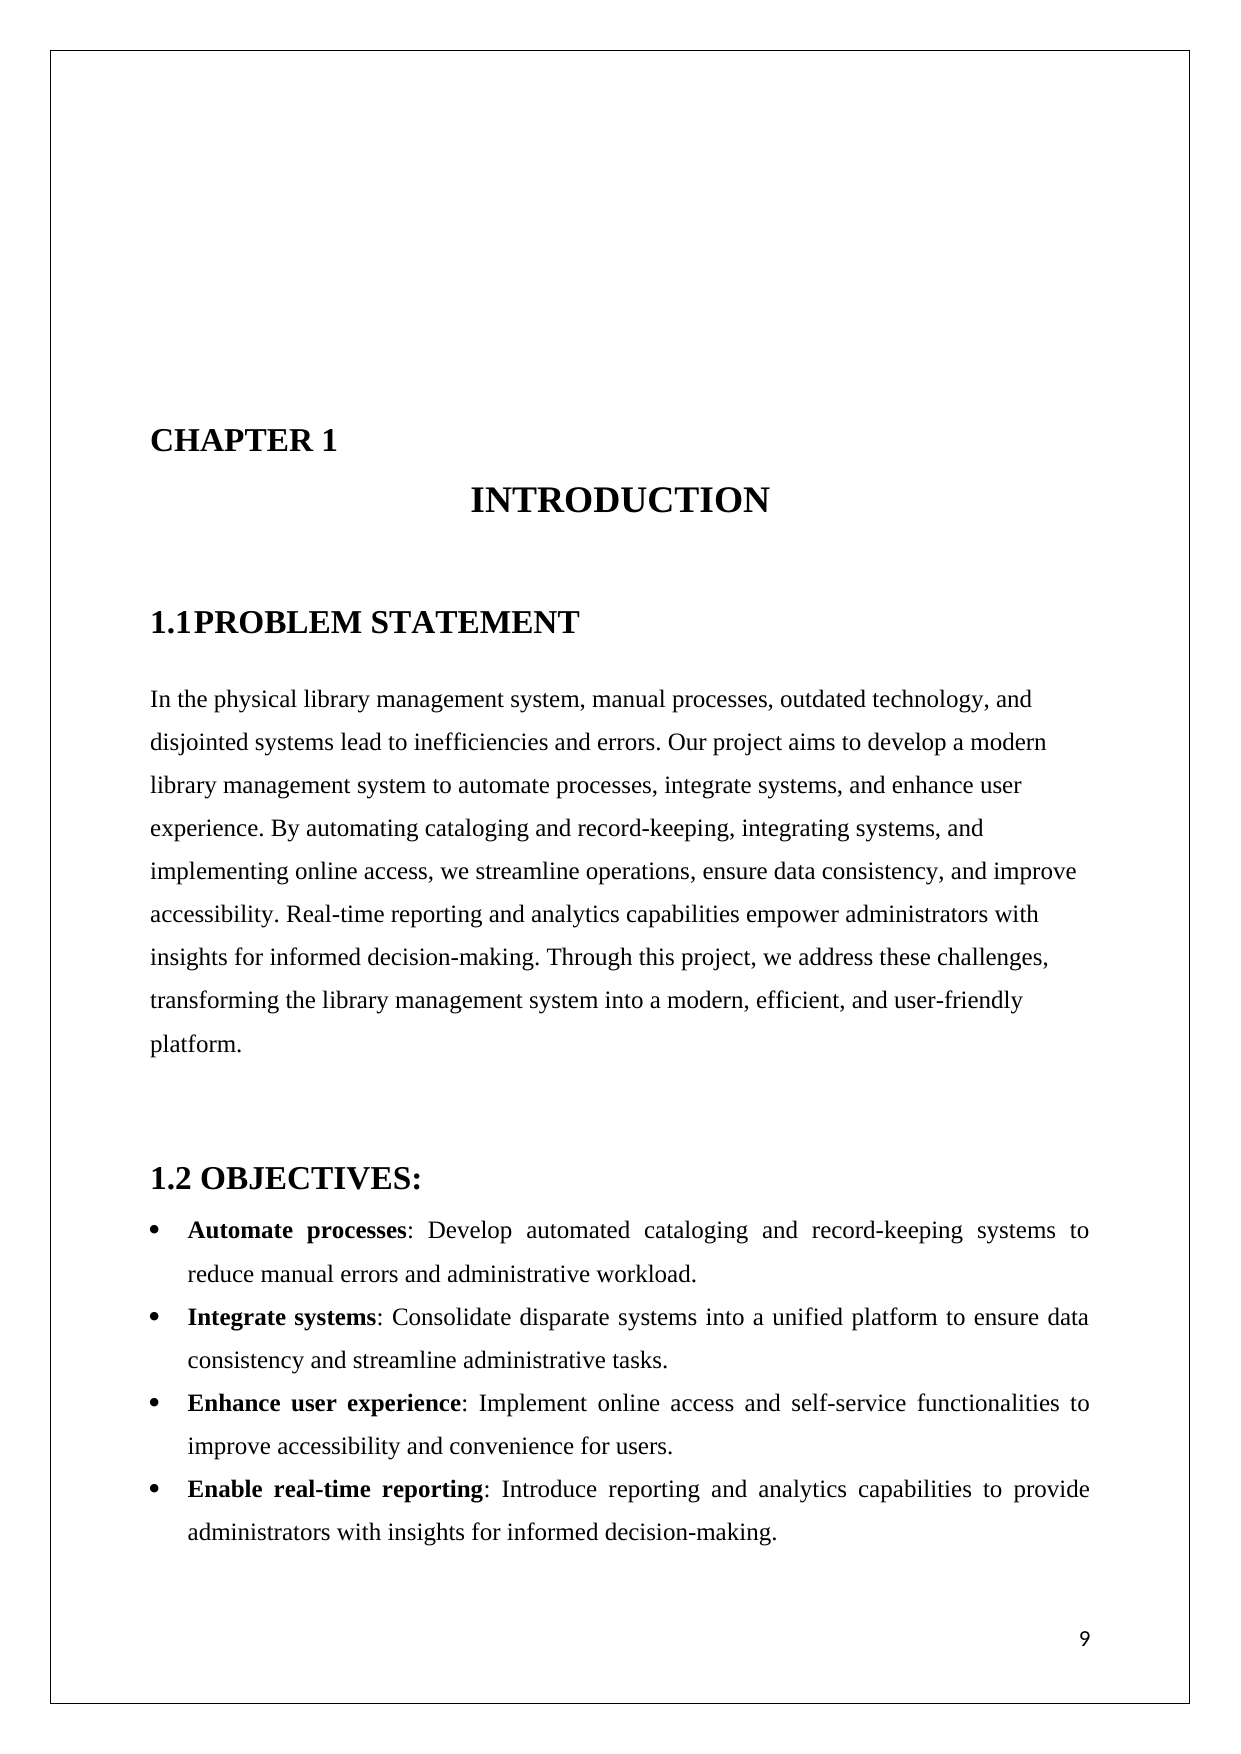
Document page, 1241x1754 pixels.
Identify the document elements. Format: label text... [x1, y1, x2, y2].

text INTRODUCTION [150, 478, 1090, 521]
text CHAPTER 1 [150, 420, 1090, 458]
list PROBLEM STATEMENT [150, 602, 1090, 641]
text 1.2 OBJECTIVES: [150, 1158, 1090, 1196]
list Automate processes: Develop automated cataloging and record-keeping systems to reduce manual errors and administrative workload. [150, 1216, 1090, 1287]
list Integrate systems: Consolidate disparate systems into a unified platform to ensure data consistency and streamline administrative tasks. [150, 1302, 1090, 1374]
list Enable real-time reporting: Introduce reporting and analytics capabilities to provide administrators with insights for informed decision-making. [150, 1474, 1090, 1546]
text In the physical library management system, manual processes, outdated technology, and disjointed systems lead to inefficiencies and errors. Our project aims to develop a modern library management system to automate processes, integrate systems, and enhance user experience. By automating cataloging and record-keeping, integrating systems, and implementing online access, we streamline operations, ensure data consistency, and improve accessibility. Real-time reporting and analytics capabilities empower administrators with insights for informed decision-making. Through this project, we address these challenges, transforming the library management system into a modern, efficient, and user-friendly platform. [150, 684, 1090, 1057]
list Enhance user experience: Implement online access and self-service functionalities to improve accessibility and convenience for users. [150, 1388, 1090, 1460]
